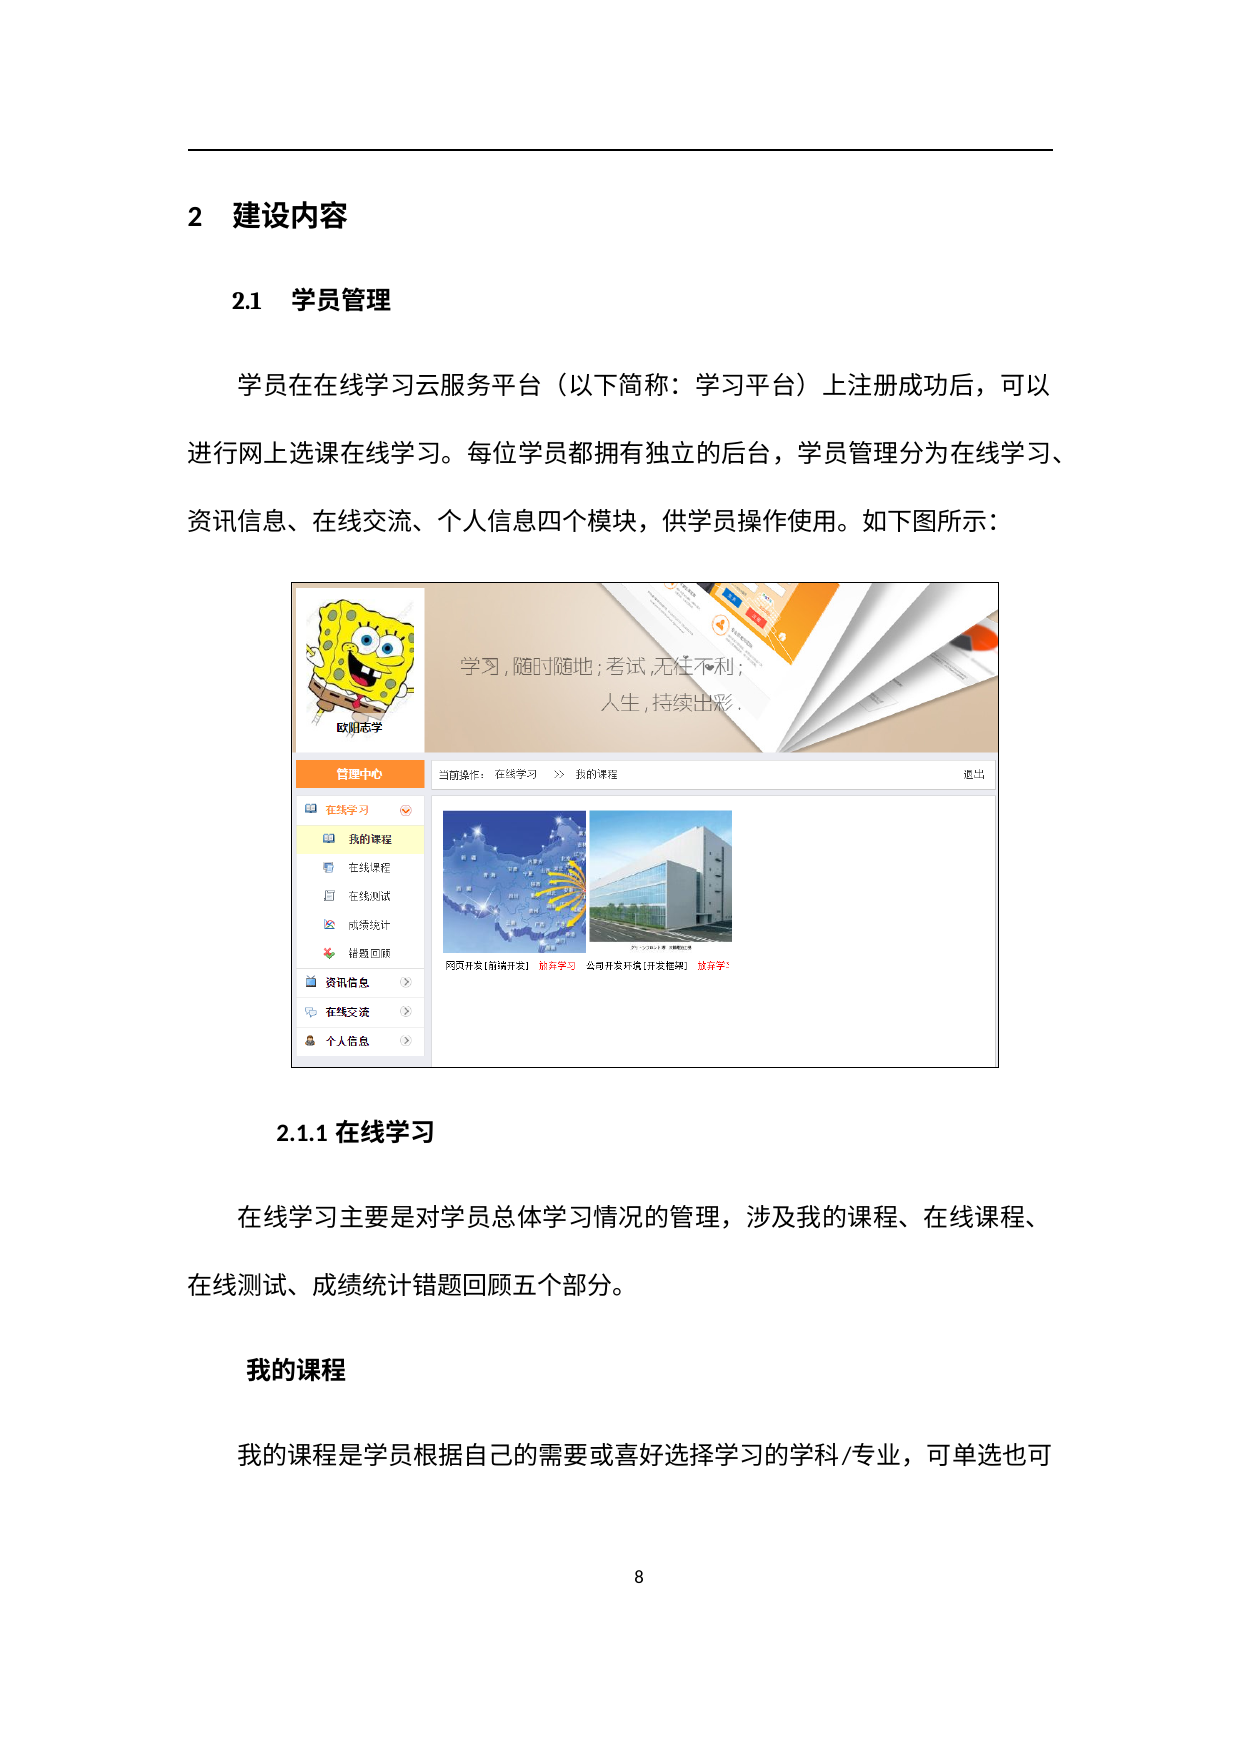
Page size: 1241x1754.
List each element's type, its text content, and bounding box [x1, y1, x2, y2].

text 学员在在线学习云服务平台（以下简称：学习平台）上注册成功后，可以进行网上选课在线学习。每位学员都拥有独立的后台，学员管理分为在线学习、资讯信息、在线交流、个人信息四个模块，供学员操作使用。如下图所示： [187, 350, 1053, 554]
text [187, 1419, 1053, 1487]
subtitle 我的课程 [187, 1335, 1053, 1403]
text 在线学习主要是对学员总体学习情况的管理，涉及我的课程、在线课程、在线测试、成绩统计错题回顾五个部分。 [187, 1182, 1053, 1318]
subtitle 建设内容 [187, 180, 1053, 248]
subtitle 在线学习 [276, 1097, 1053, 1165]
subtitle 学员管理 [232, 265, 1053, 333]
picture [292, 583, 998, 1067]
